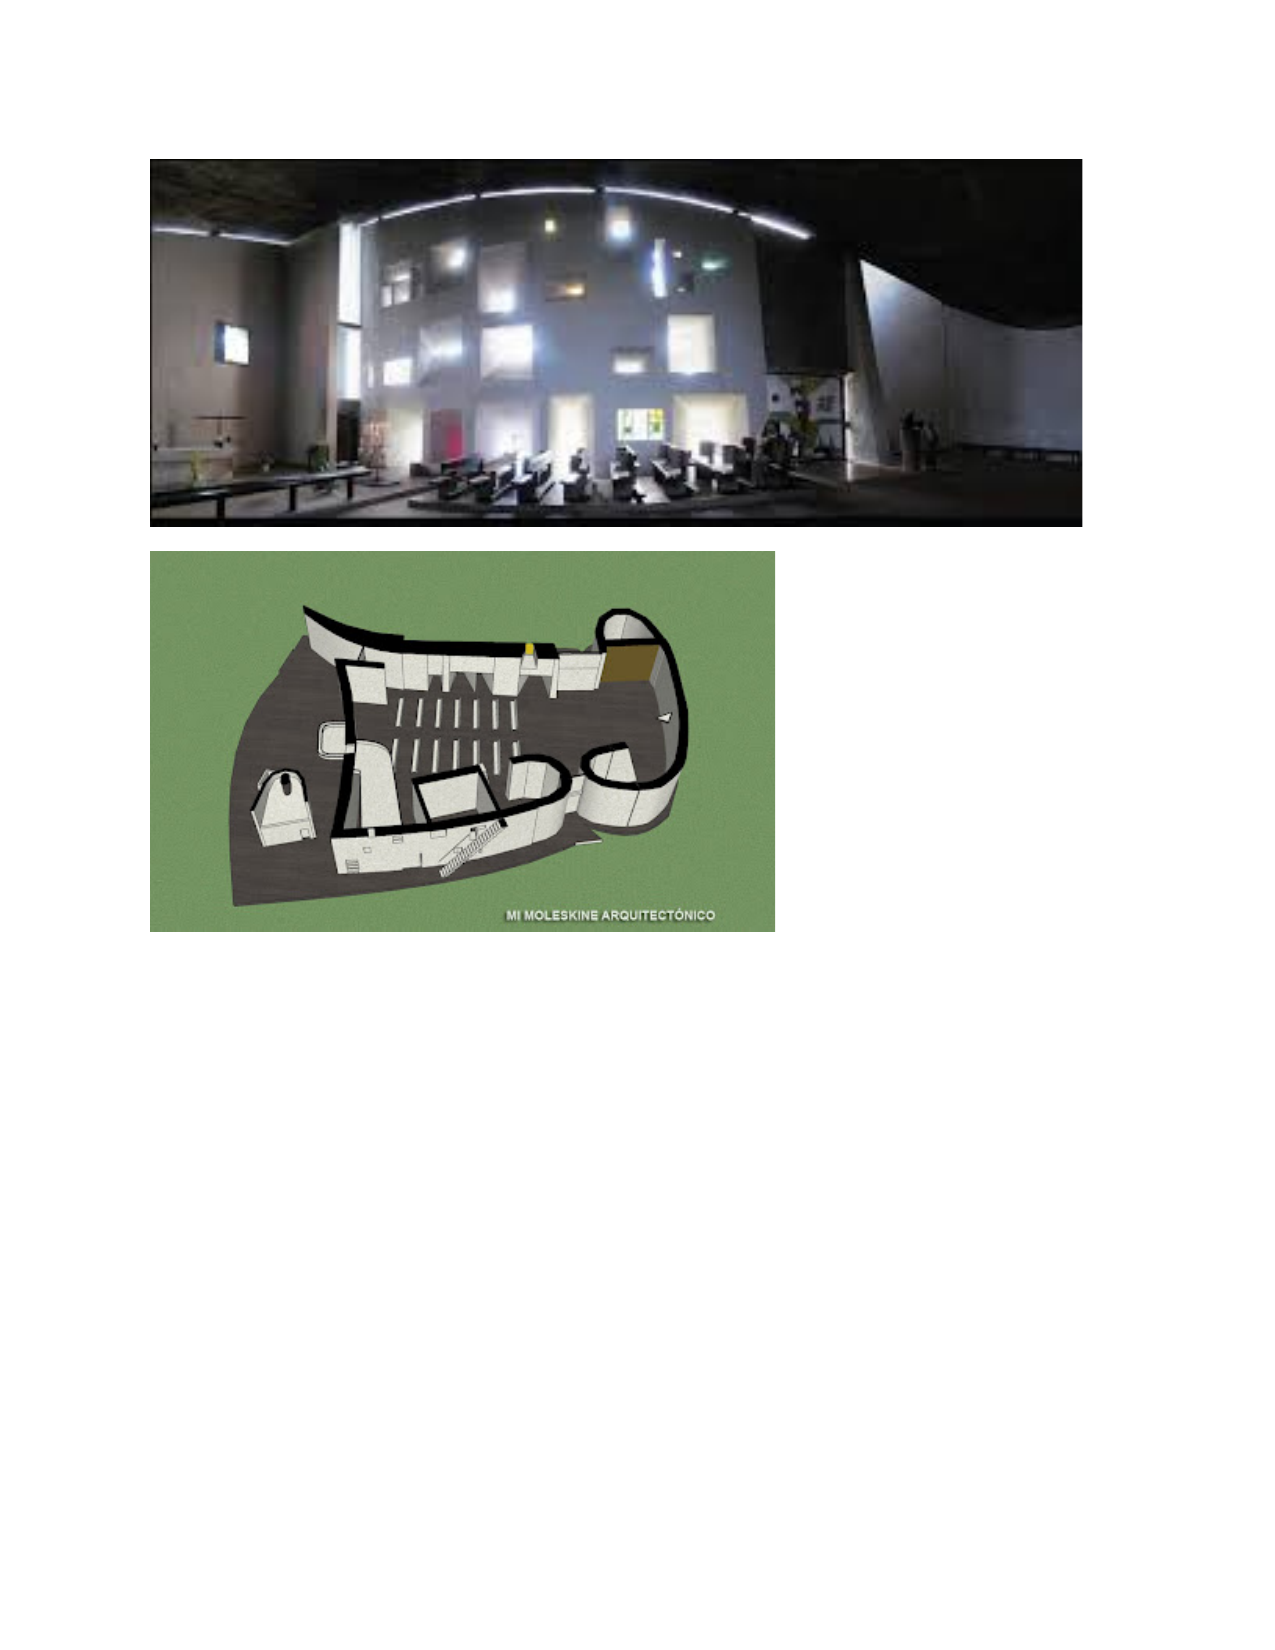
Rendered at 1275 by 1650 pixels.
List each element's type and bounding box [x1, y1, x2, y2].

picture [150, 159, 1083, 527]
picture [150, 551, 775, 932]
